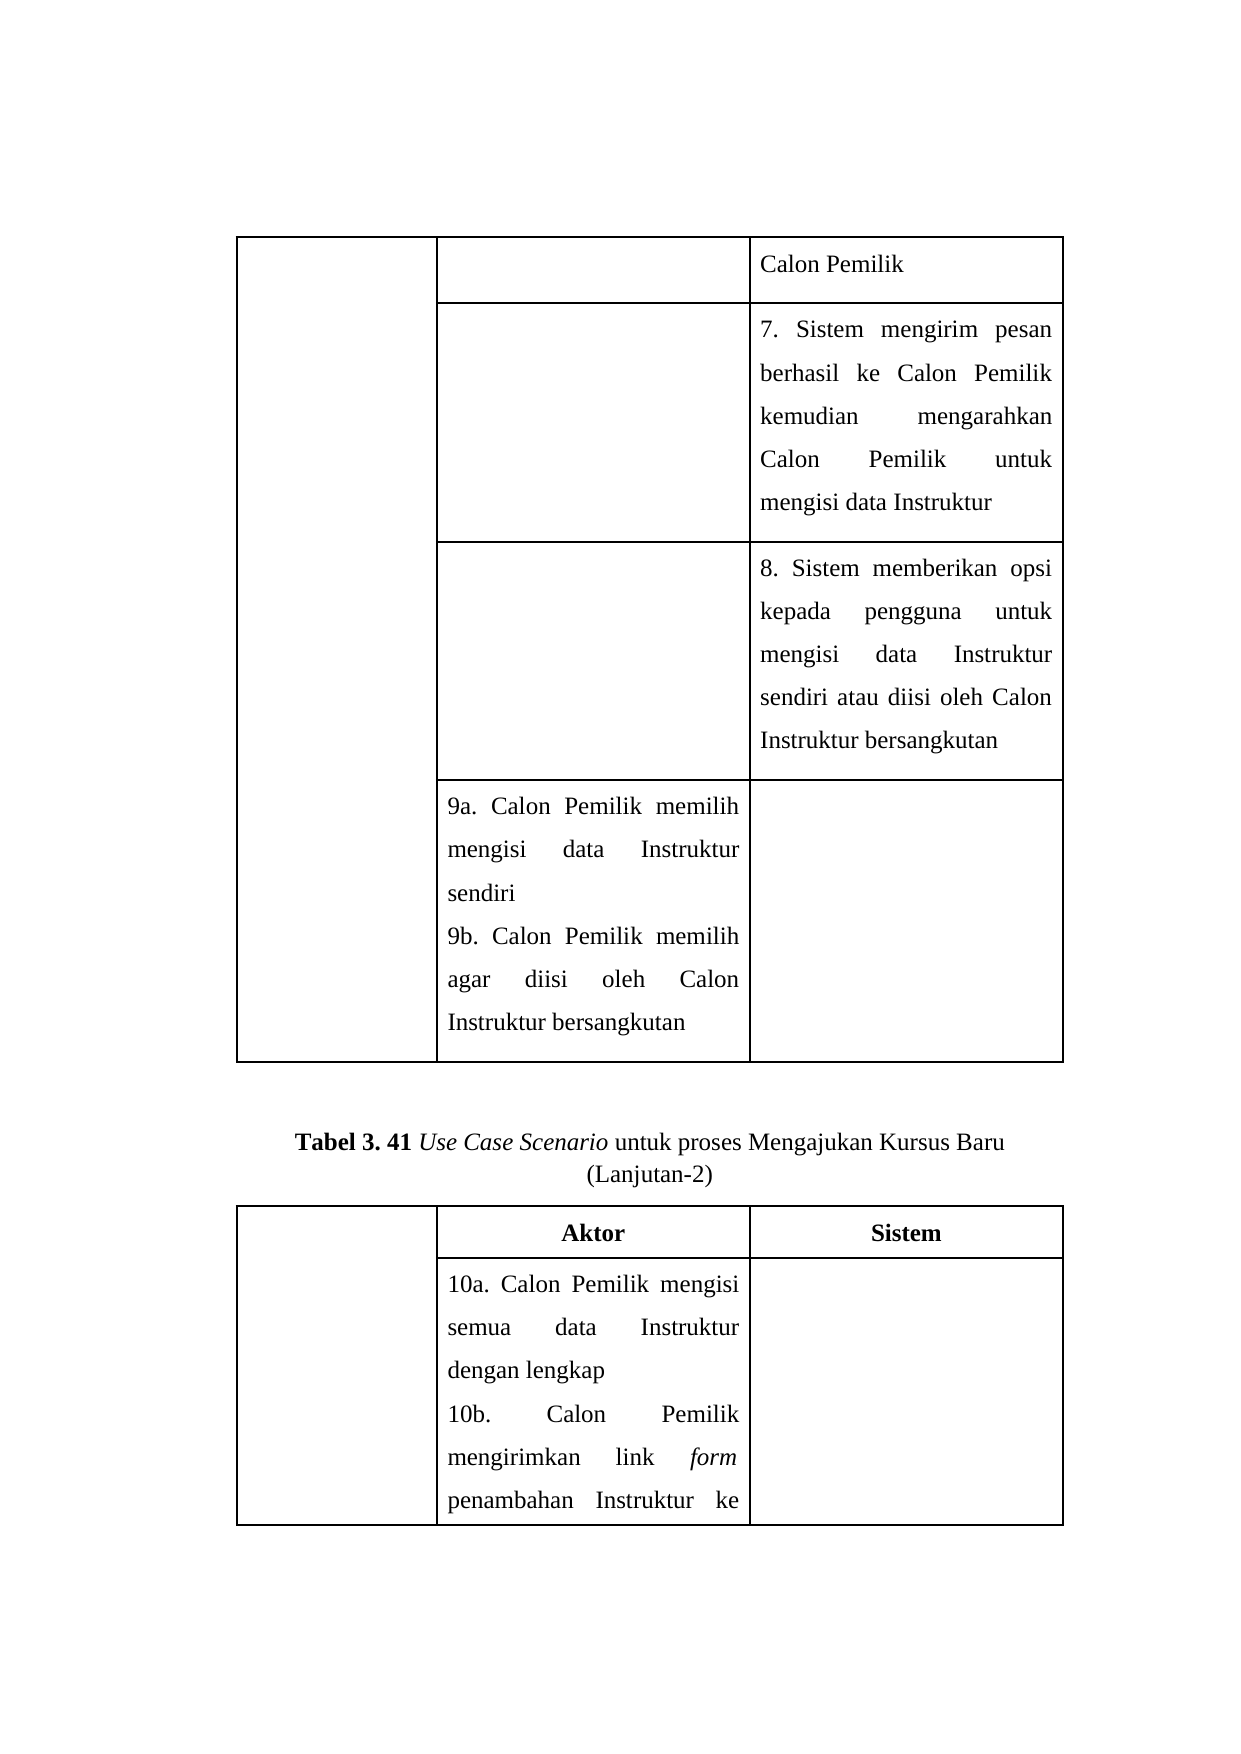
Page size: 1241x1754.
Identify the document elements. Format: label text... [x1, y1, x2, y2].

table_cell 7. Sistem mengirim pesan berhasil ke Calon Pemilik kemudian mengarahkan Calon Pemilik untuk mengisi data Instruktur [751, 304, 1062, 541]
table_cell [751, 1259, 1062, 1524]
table_cell [438, 304, 749, 541]
table_cell [438, 543, 749, 779]
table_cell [438, 1259, 749, 1524]
table_cell 8. Sistem memberikan opsi kepada pengguna untuk mengisi data Instruktur sendiri atau diisi oleh Calon Instruktur bersangkutan [751, 543, 1062, 779]
table_header Sistem [751, 1207, 1062, 1257]
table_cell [751, 238, 1062, 302]
table_cell [751, 781, 1062, 1061]
table_header [238, 1207, 436, 1524]
table_cell [438, 238, 749, 302]
table_cell 9a. Calon Pemilik memilih mengisi data Instruktur sendiri 9b. Calon Pemilik memilih agar diisi oleh Calon Instruktur bersangkutan [438, 781, 749, 1061]
table_header Aktor [438, 1207, 749, 1257]
